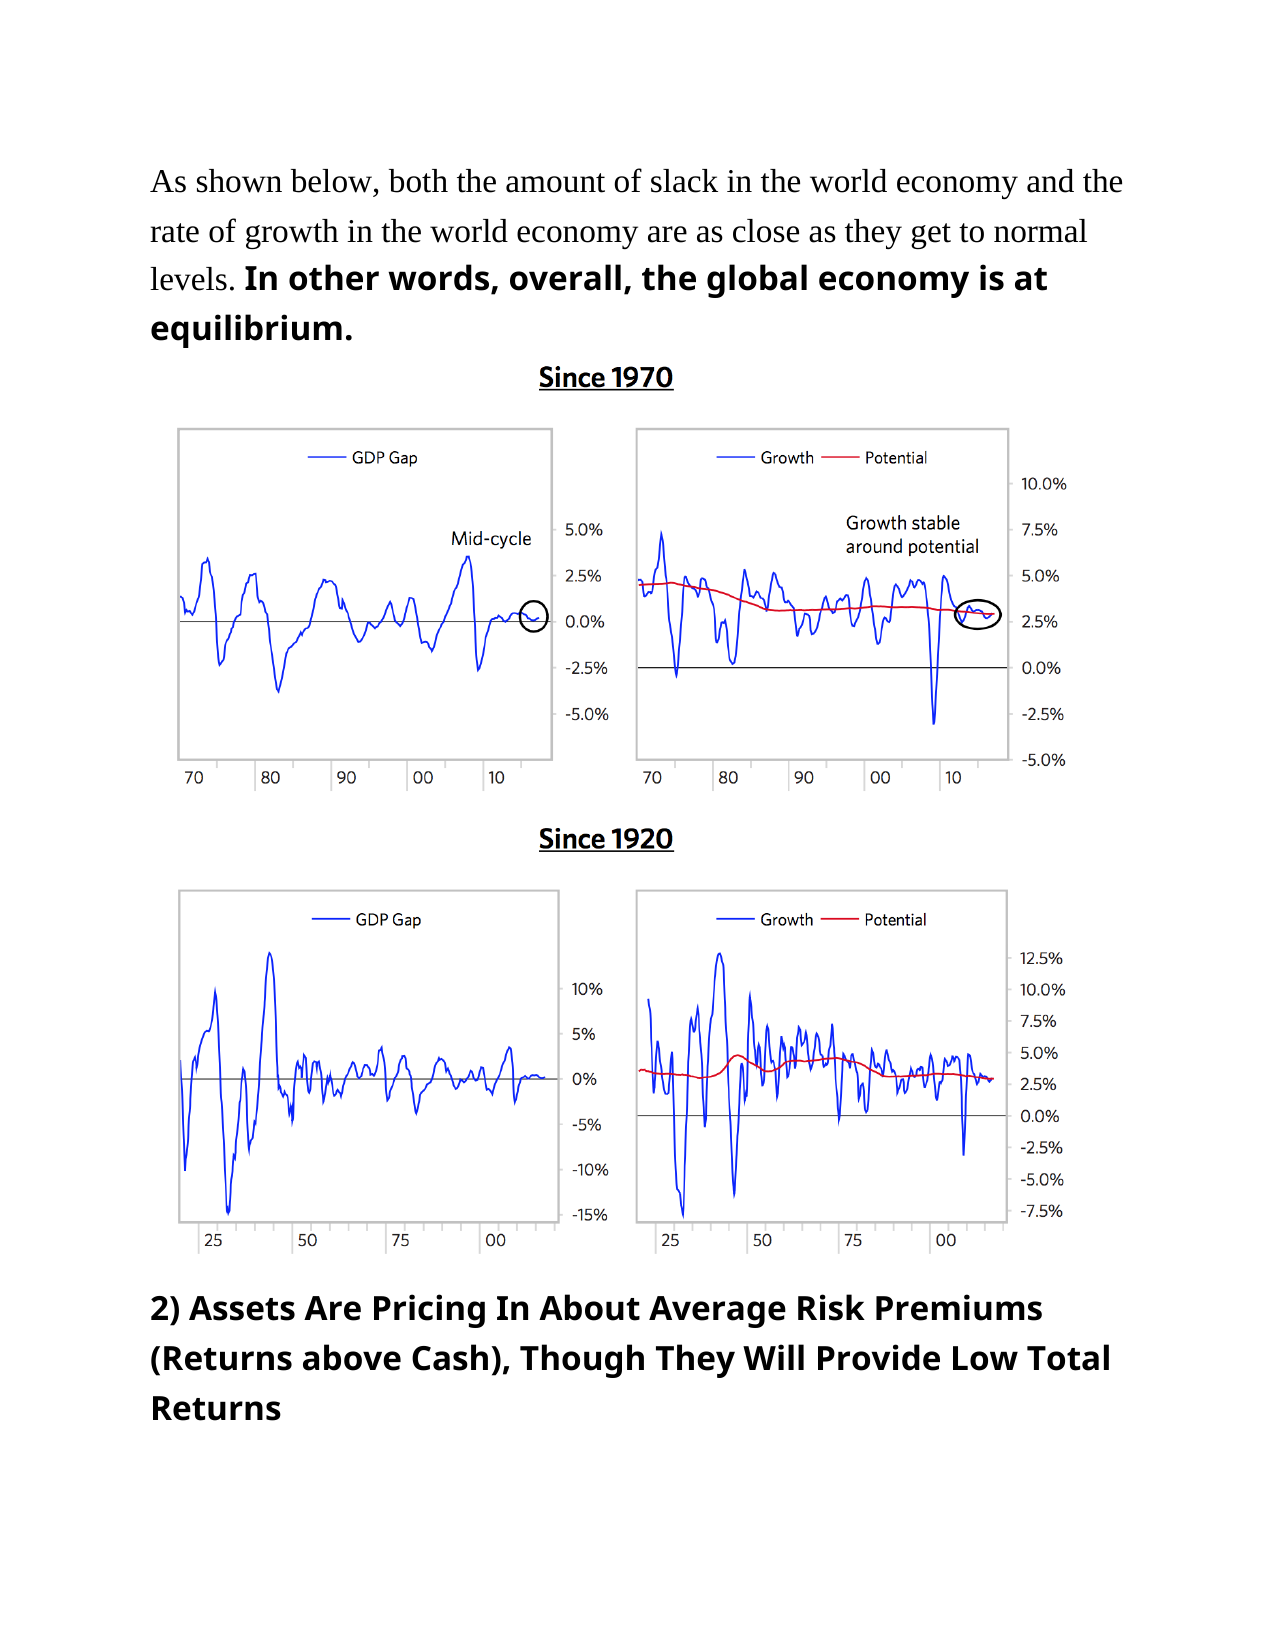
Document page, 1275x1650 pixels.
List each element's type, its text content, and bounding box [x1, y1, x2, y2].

text 2) Assets Are Pricing In About Average Risk Premiums (Returns above Cash), Though They Will Provide Low Total Returns [150, 1280, 1125, 1430]
text As shown below, both the amount of slack in the world economy and the rate of growth in the world economy are as close as they get to normal levels. In other words, overall, the global economy is at equilibrium. [150, 150, 1125, 350]
picture [150, 350, 1079, 1264]
